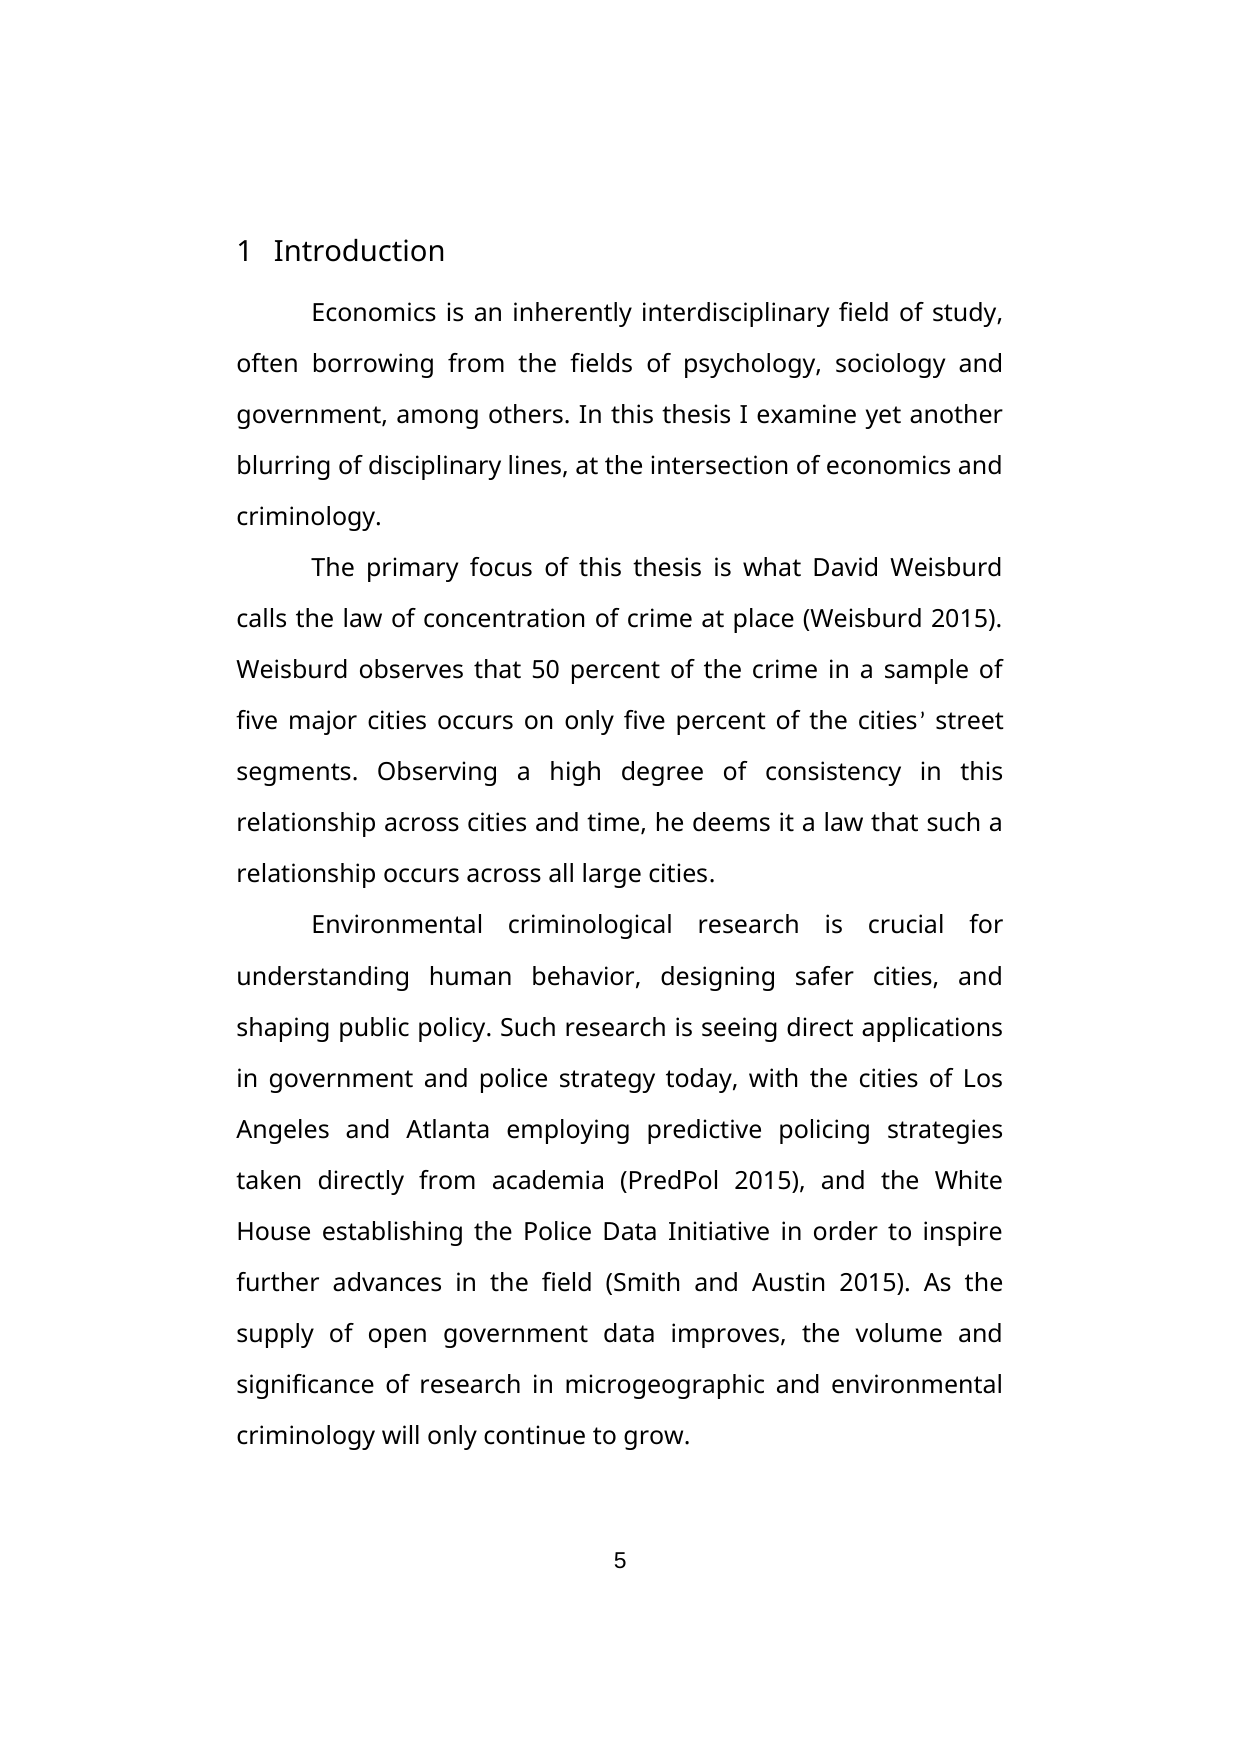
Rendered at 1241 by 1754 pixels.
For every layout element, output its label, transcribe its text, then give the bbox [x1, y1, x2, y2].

text Environmental criminological research is crucial for understanding human behavior, designing safer cities, and shaping public policy. Such research is seeing direct applications in government and police strategy today, with the cities of Los Angeles and Atlanta employing predictive policing strategies taken directly from academia (PredPol 2015), and the White House establishing the Police Data Initiative in order to inspire further advances in the field (Smith and Austin 2015). As the supply of open government data improves, the volume and significance of research in microgeographic and environmental criminology will only continue to grow. [236, 907, 1004, 1452]
text Economics is an inherently interdisciplinary field of study, often borrowing from the fields of psychology, sociology and government, among others. In this thesis I examine yet another blurring of disciplinary lines, at the intersection of economics and criminology. [236, 295, 1004, 533]
text The primary focus of this thesis is what David Weisburd calls the law of concentration of crime at place (Weisburd 2015). Weisburd observes that 50 percent of the crime in a sample of five major cities occurs on only five percent of the cities’ street segments. Observing a high degree of consistency in this relationship across cities and time, he deems it a law that such a relationship occurs across all large cities. [236, 550, 1004, 890]
subtitle Introduction [236, 230, 1004, 270]
